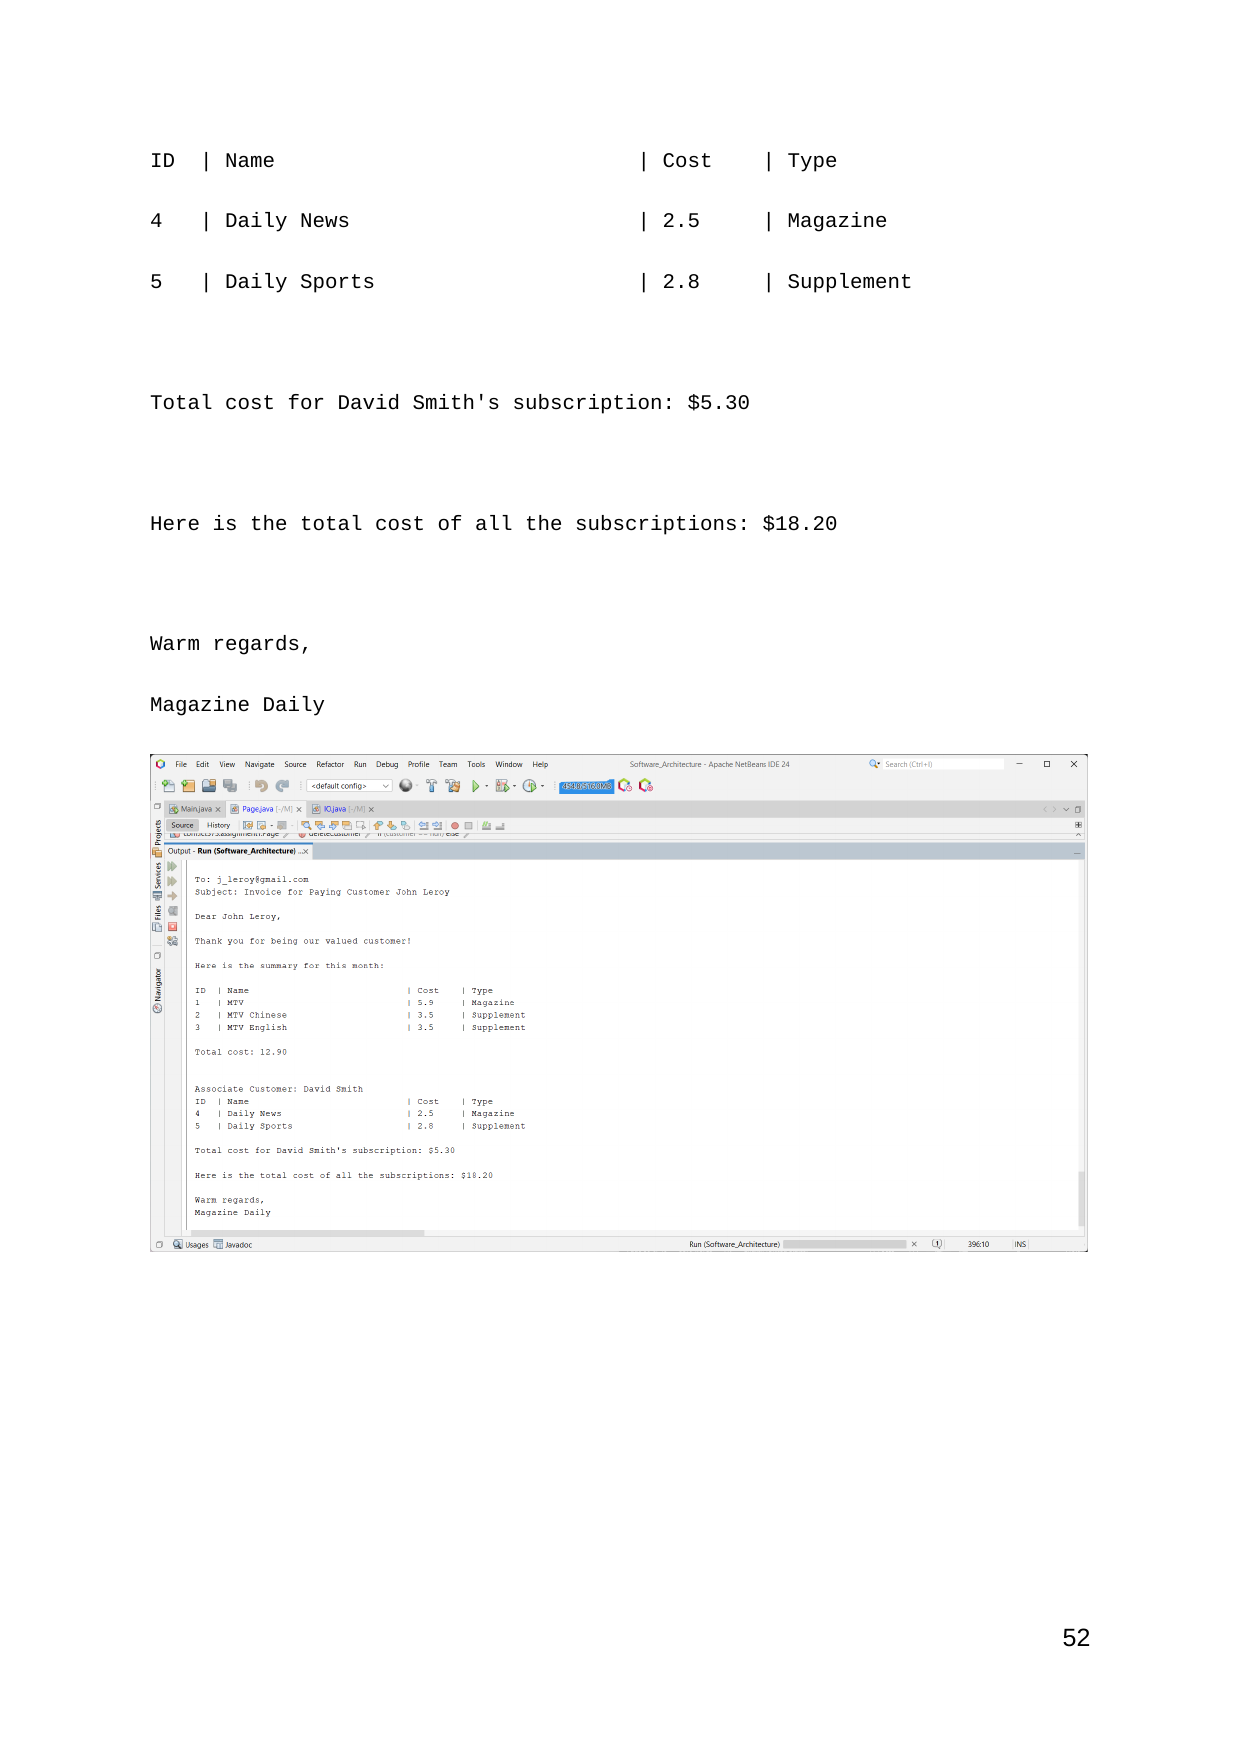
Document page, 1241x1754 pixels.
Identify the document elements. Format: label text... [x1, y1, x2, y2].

text Total cost for David Smith's subscription: $5.30 [150, 392, 1028, 415]
text 5 | Daily Sports | 2.8 | Supplement [150, 271, 1028, 294]
text ID | Name | Cost | Type [150, 150, 1028, 174]
text Warm regards, [150, 633, 1028, 657]
text 4 | Daily News | 2.5 | Magazine [150, 210, 1028, 234]
picture [150, 754, 1088, 1252]
text Here is the total cost of all the subscriptions: $18.20 [150, 512, 1028, 536]
text Magazine Daily [150, 694, 1028, 717]
